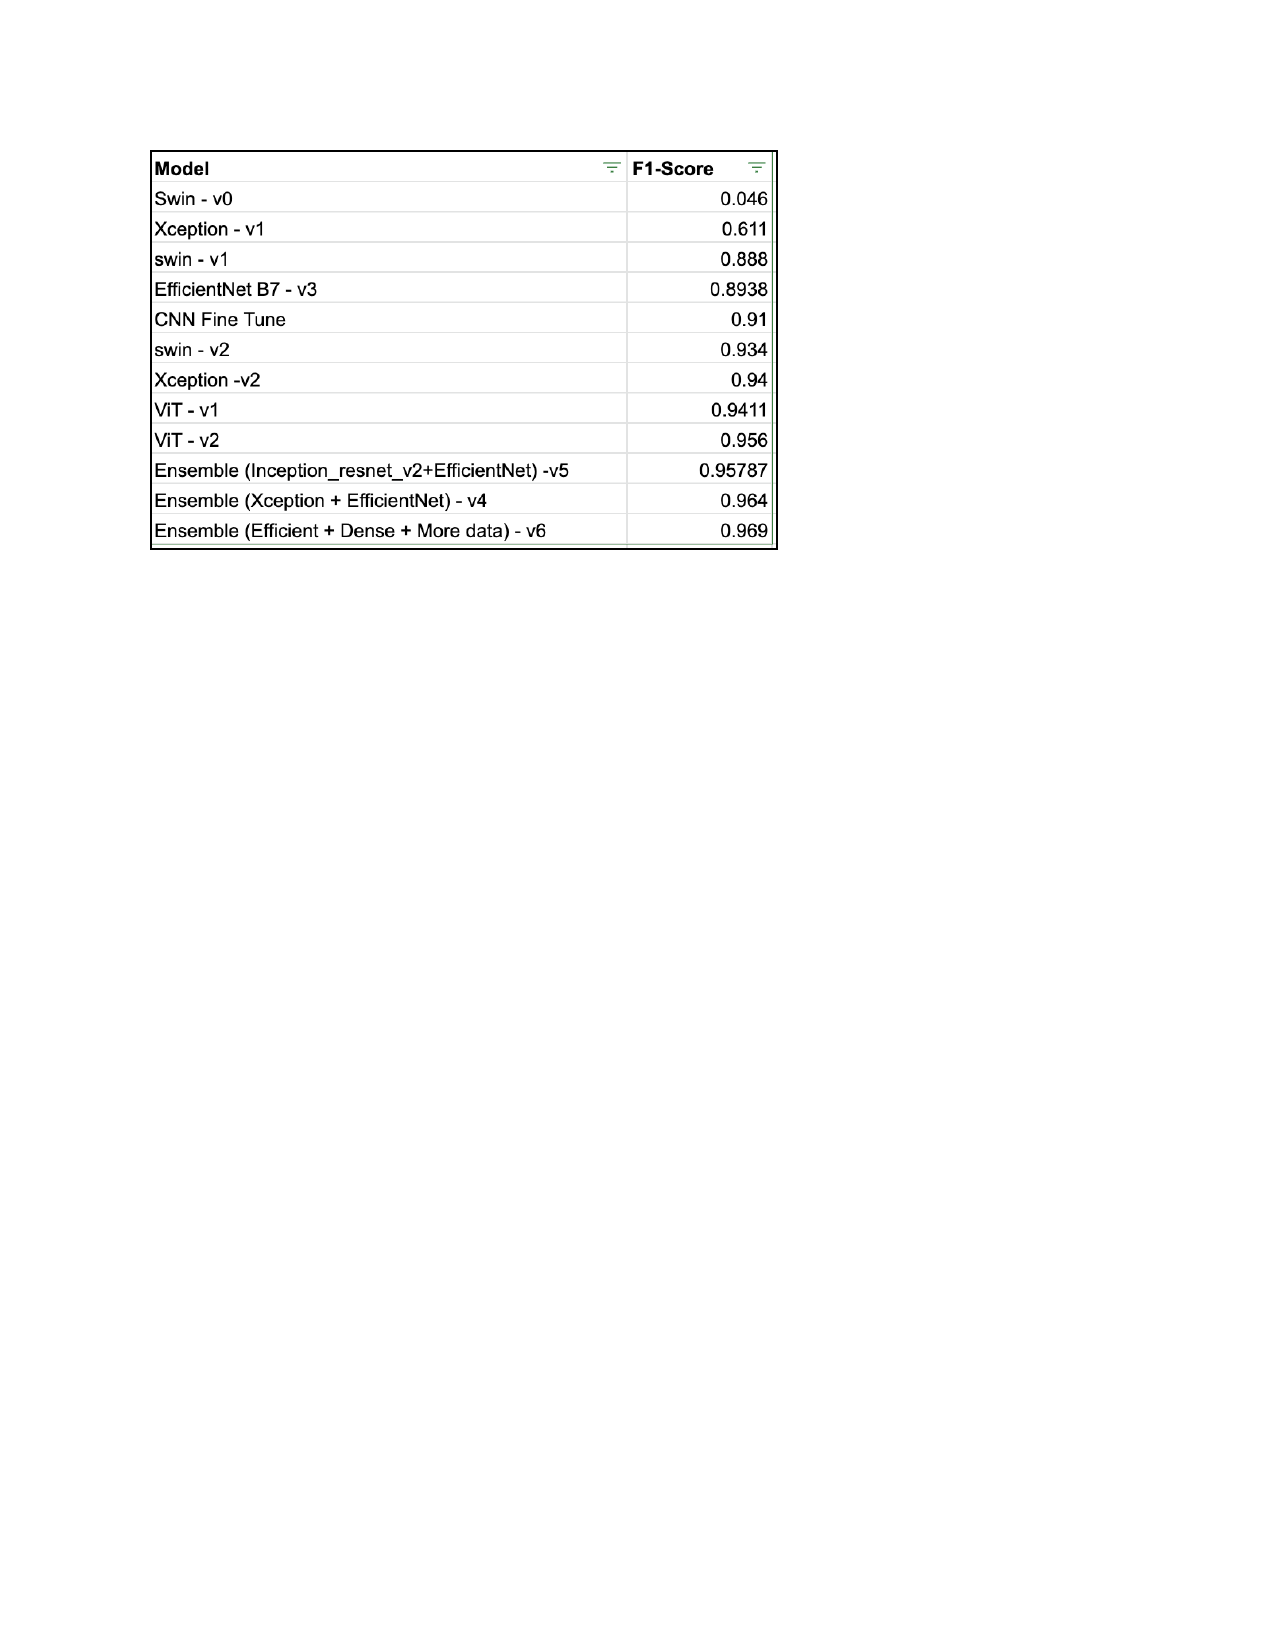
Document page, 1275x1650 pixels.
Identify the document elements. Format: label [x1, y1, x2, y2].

picture [152, 152, 776, 548]
